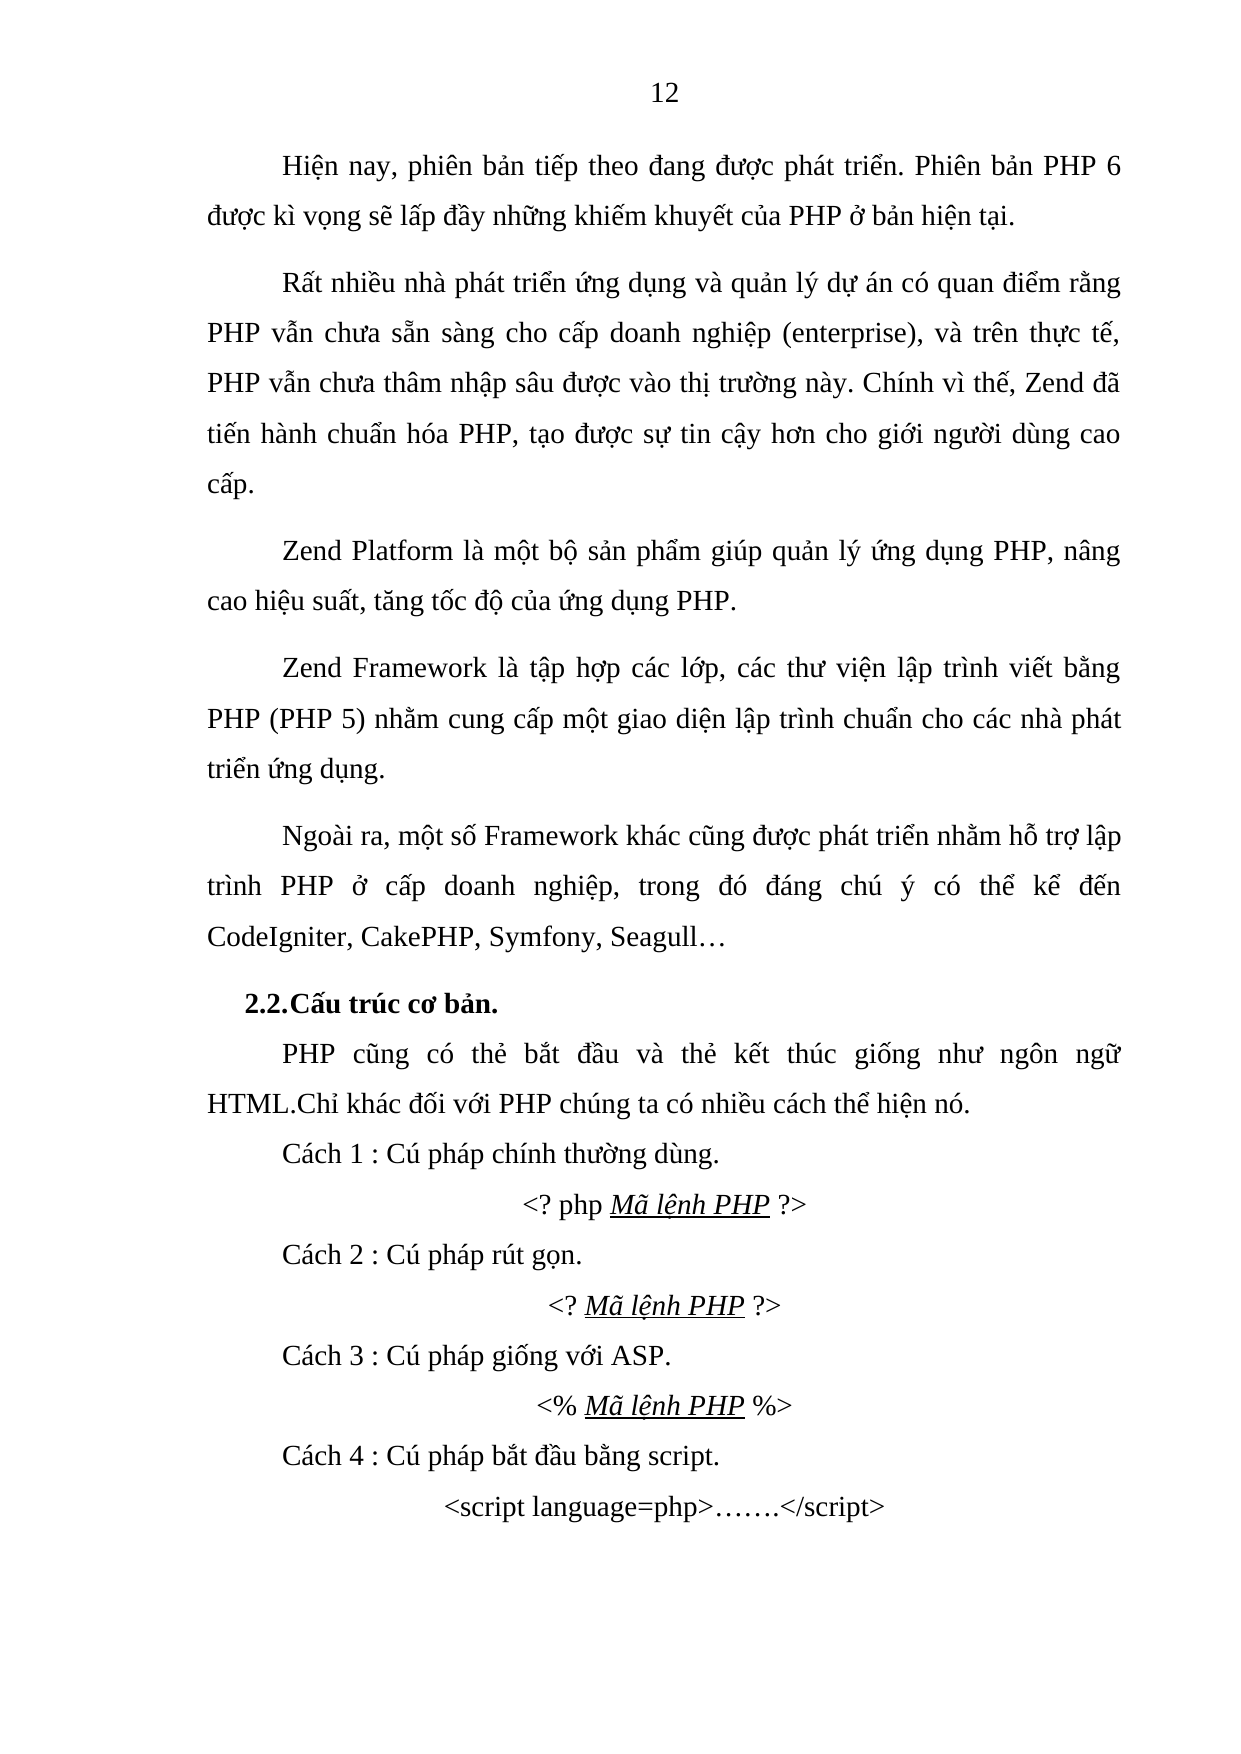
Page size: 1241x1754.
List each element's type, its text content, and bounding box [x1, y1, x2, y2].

text Hiện nay, phiên bản tiếp theo đang được phát triển. Phiên bản PHP 6 được kì vọng sẽ lấp đầy những khiếm khuyết của PHP ở bản hiện tại. [207, 148, 1122, 232]
list Cách 3 : Cú pháp giống với ASP. [207, 1338, 1122, 1371]
list Cách 1 : Cú pháp chính thường dùng. [207, 1137, 1122, 1170]
list <? php Mã lệnh PHP ?> [207, 1187, 1122, 1221]
list PHP cũng có thẻ bắt đầu và thẻ kết thúc giống như ngôn ngữ HTML.Chỉ khác đối với PHP chúng ta có nhiều cách thể hiện nó. [207, 1036, 1122, 1120]
list Cấu trúc cơ bản. [244, 986, 1122, 1019]
text Rất nhiều nhà phát triển ứng dụng và quản lý dự án có quan điểm rằng PHP vẫn chưa sẵn sàng cho cấp doanh nghiệp (enterprise), và trên thực tế, PHP vẫn chưa thâm nhập sâu được vào thị trường này. Chính vì thế, Zend đã tiến hành chuẩn hóa PHP, tạo được sự tin cậy hơn cho giới người dùng cao cấp. [207, 265, 1122, 500]
text Zend Platform là một bộ sản phẩm giúp quản lý ứng dụng PHP, nâng cao hiệu suất, tăng tốc độ của ứng dụng PHP. [207, 533, 1122, 617]
text Ngoài ra, một số Framework khác cũng được phát triển nhằm hỗ trợ lập trình PHP ở cấp doanh nghiệp, trong đó đáng chú ý có thể kể đến CodeIgniter, CakePHP, Symfony, Seagull… [207, 818, 1122, 952]
list Cách 4 : Cú pháp bắt đầu bằng script. [207, 1438, 1122, 1472]
text Zend Framework là tập hợp các lớp, các thư viện lập trình viết bằng PHP (PHP 5) nhằm cung cấp một giao diện lập trình chuẩn cho các nhà phát triển ứng dụng. [207, 651, 1122, 785]
list Cách 2 : Cú pháp rút gọn. [207, 1237, 1122, 1271]
list <% Mã lệnh PHP %> [207, 1388, 1122, 1422]
list <? Mã lệnh PHP ?> [207, 1288, 1122, 1321]
list <script language=php>…….</script> [207, 1489, 1122, 1522]
